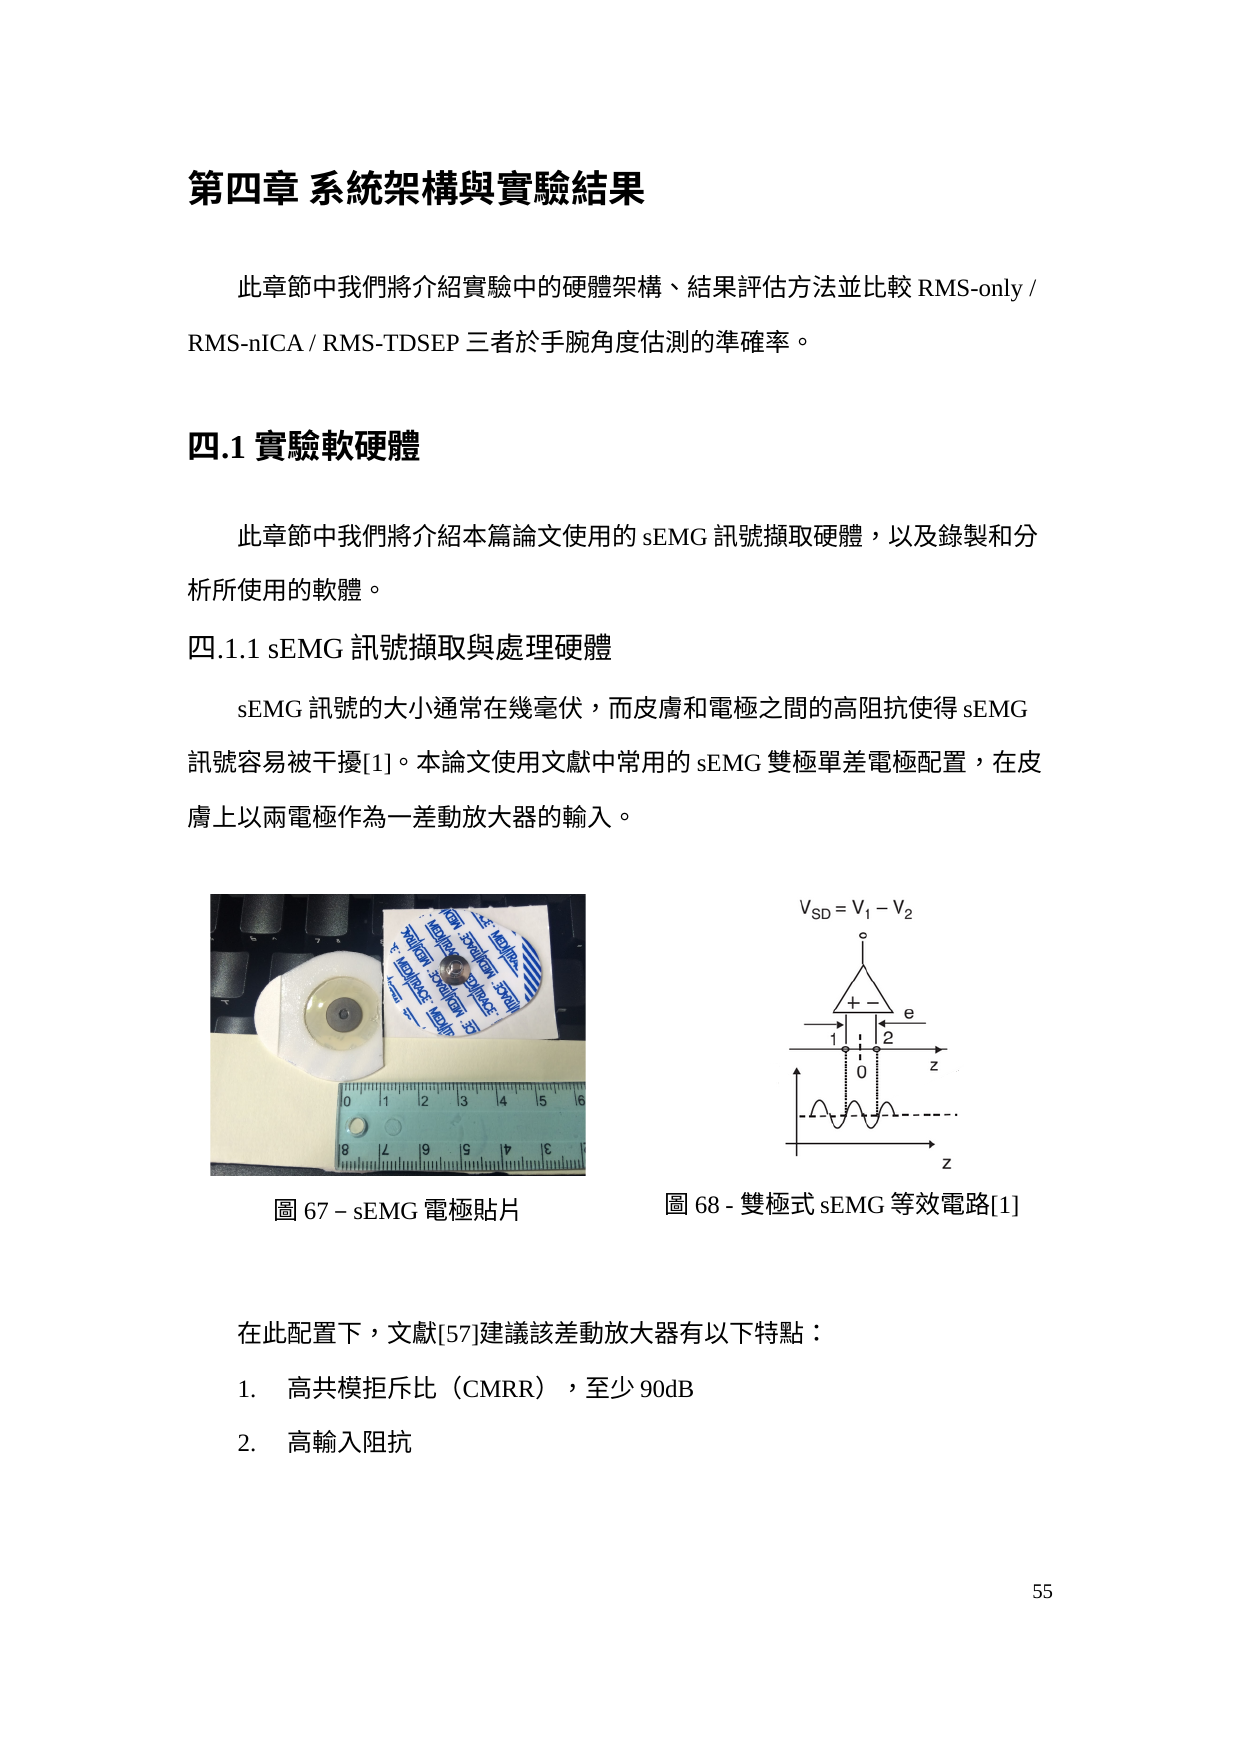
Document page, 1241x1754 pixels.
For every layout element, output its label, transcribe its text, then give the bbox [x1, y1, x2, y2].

picture [769, 894, 964, 1170]
text sEMG訊號的大小通常在幾毫伏，而皮膚和電極之間的高阻抗使得sEMG訊號容易被干擾[1]。本論文使用文獻中常用的sEMG雙極單差電極配置，在皮膚上以兩電極作為一差動放大器的輸入。 [187, 688, 1053, 833]
table_header 圖 68 - 雙極式sEMG等效電路[1] [620, 895, 1063, 1271]
list 高輸入阻抗 [237, 1422, 1053, 1459]
table_header 圖 67 – sEMG電極貼片 [176, 895, 620, 1271]
subtitle 實驗軟硬體 [187, 420, 1053, 468]
text 此章節中我們將介紹本篇論文使用的sEMG訊號擷取硬體，以及錄製和分析所使用的軟體。 [187, 516, 1053, 607]
subtitle 系統架構與實驗結果 [187, 159, 1053, 213]
list 高共模拒斥比（CMRR），至少90dB [237, 1368, 1053, 1404]
text 在此配置下，文獻[57]建議該差動放大器有以下特點： [187, 1314, 1053, 1350]
picture [210, 894, 586, 1176]
text 此章節中我們將介紹實驗中的硬體架構、結果評估方法並比較RMS-only / RMS-nICA / RMS-TDSEP三者於手腕角度估測的準確率。 [187, 268, 1053, 358]
subtitle sEMG訊號擷取與處理硬體 [187, 625, 1053, 667]
